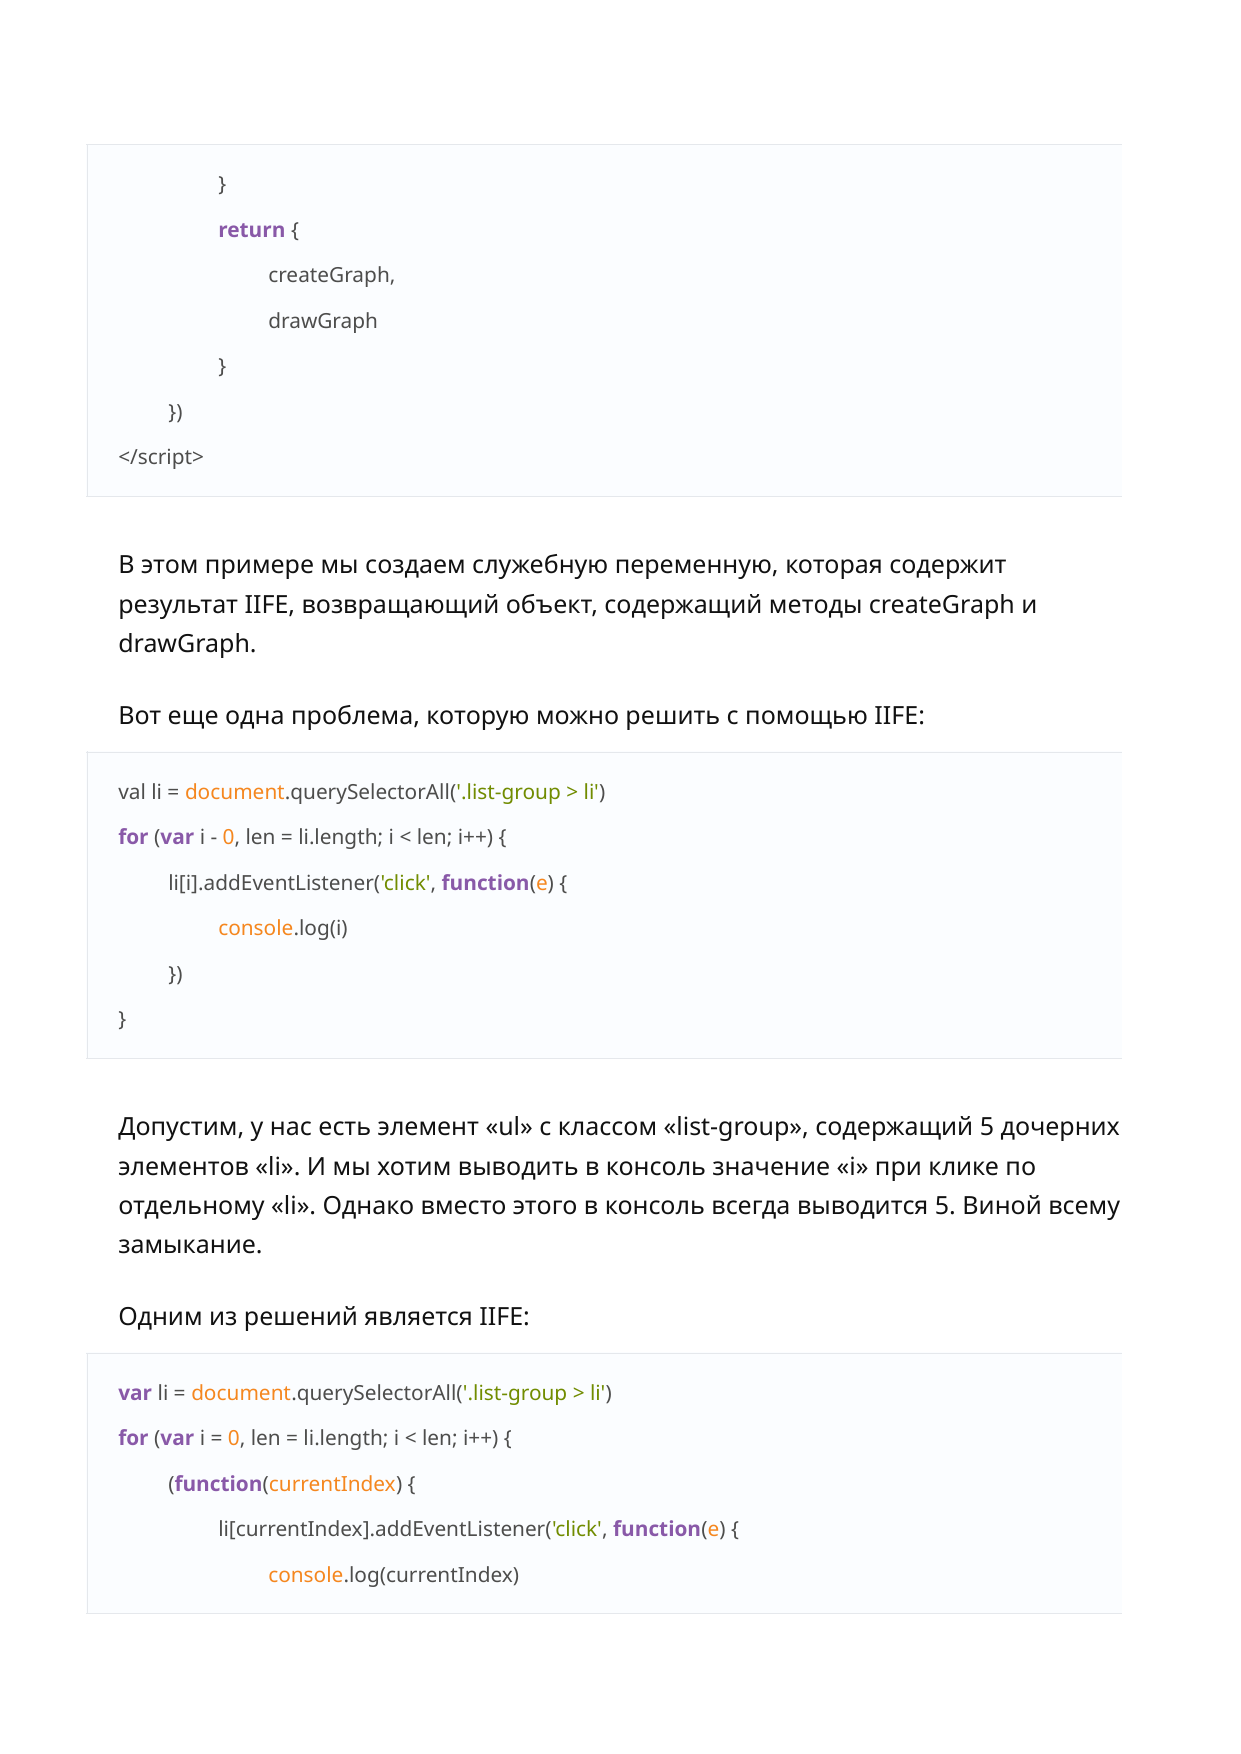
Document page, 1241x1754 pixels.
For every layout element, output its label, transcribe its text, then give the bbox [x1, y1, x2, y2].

text }) [88, 371, 1122, 417]
text }) [88, 933, 1122, 979]
text } [88, 145, 1122, 189]
text var li = document.querySelectorAll('.list-group > li') [88, 1354, 1122, 1398]
text Допустим, у нас есть элемент «ul» с классом «list-group», содержащий 5 дочерних элементов «li». И мы хотим выводить в консоль значение «i» при клике по отдельному «li». Однако вместо этого в консоль всегда выводится 5. Виной всему замыкание. Одним из решений является IIFE: [118, 1075, 1122, 1333]
text drawGraph [88, 280, 1122, 326]
text for (var i = 0, len = li.length; i < len; i++) { [88, 1398, 1122, 1443]
text li[currentIndex].addEventListener('click', function(e) { [88, 1489, 1122, 1534]
text console.log(i) [88, 888, 1122, 933]
text val li = document.querySelectorAll('.list-group > li') [88, 753, 1122, 797]
text (function(currentIndex) { [88, 1443, 1122, 1489]
text } [88, 326, 1122, 371]
text for (var i - 0, len = li.length; i < len; i++) { [88, 797, 1122, 842]
text В этом примере мы создаем служебную переменную, которая содержит результат IIFE, возвращающий объект, содержащий методы createGraph и drawGraph. Вот еще одна проблема, которую можно решить с помощью IIFE: [118, 513, 1122, 732]
text return { [88, 189, 1122, 235]
text li[i].addEventListener('click', function(e) { [88, 842, 1122, 888]
text console.log(currentIndex) [88, 1534, 1122, 1613]
text </script> [88, 417, 1122, 496]
text } [88, 979, 1122, 1058]
text createGraph, [88, 235, 1122, 280]
